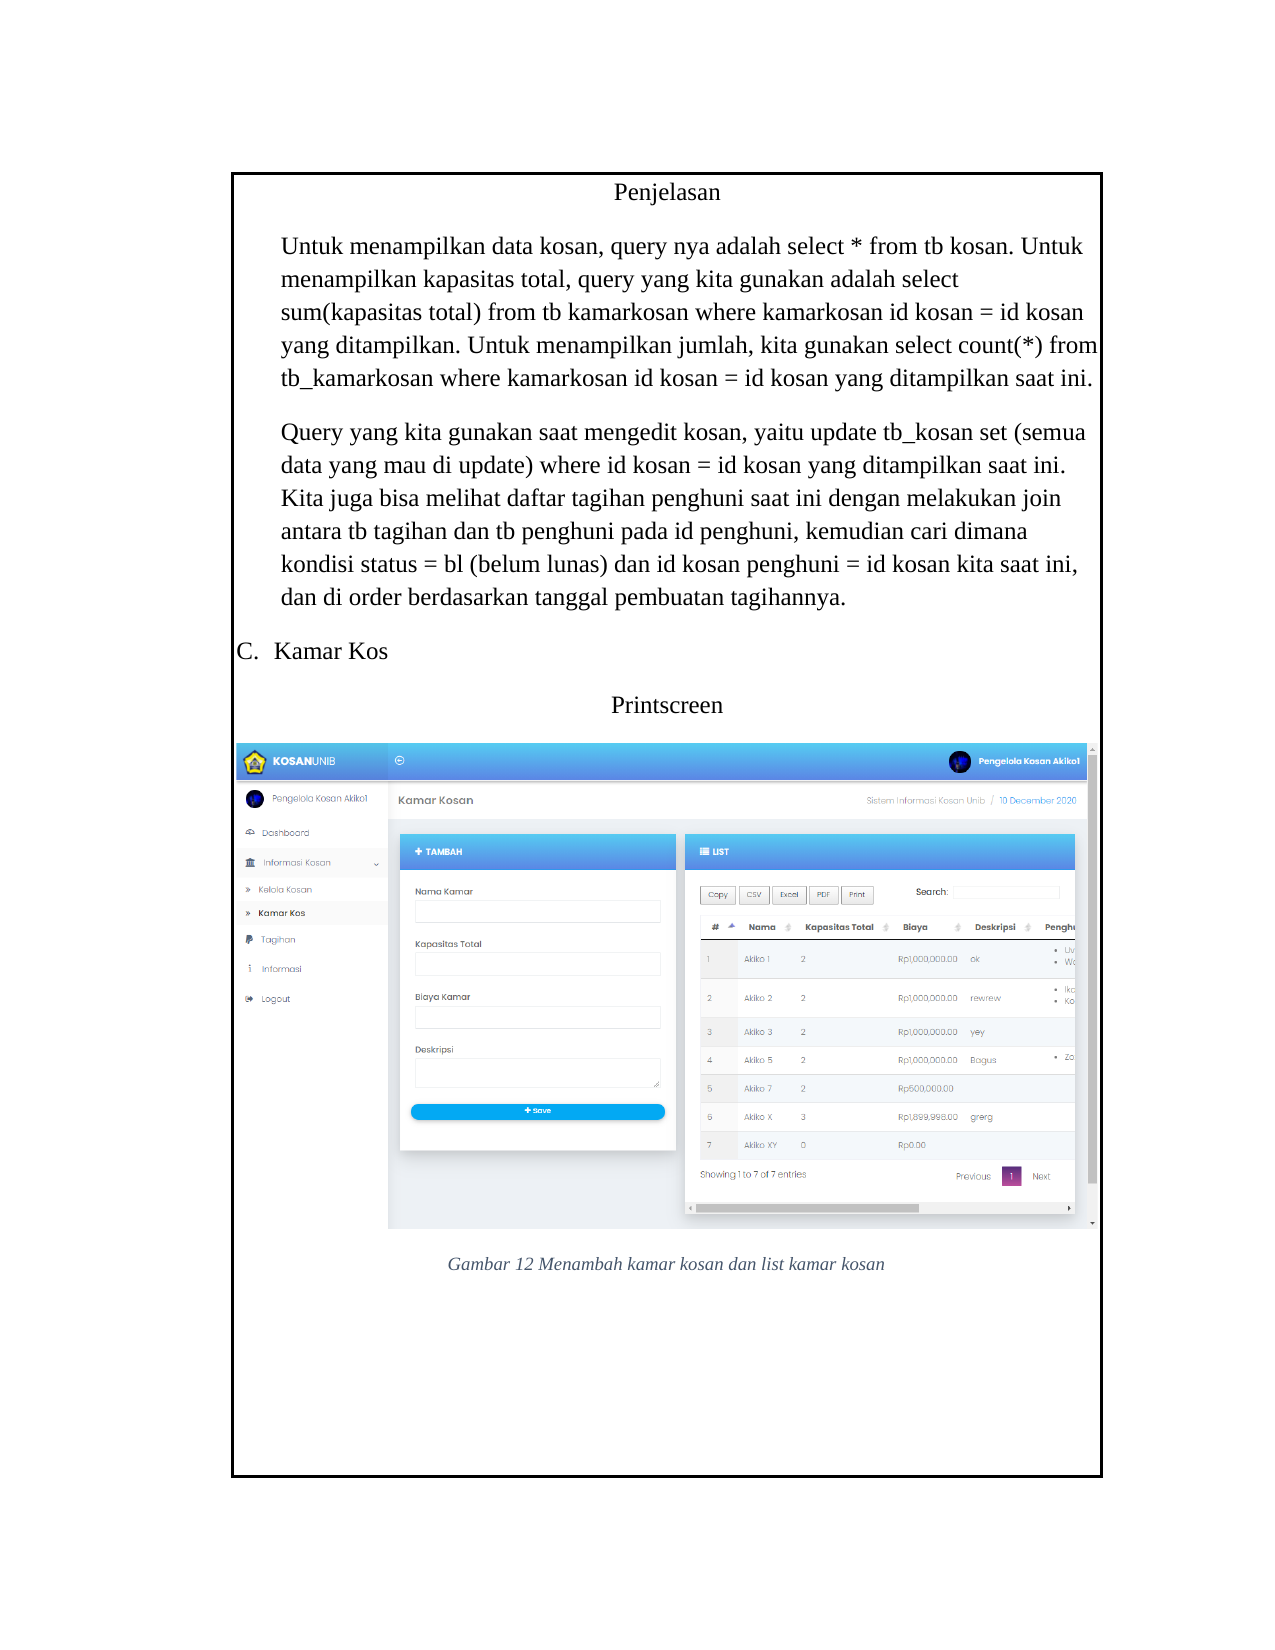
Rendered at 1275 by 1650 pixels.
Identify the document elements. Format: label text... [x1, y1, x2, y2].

text Printscreen [236, 690, 1098, 718]
text Untuk menampilkan data kosan, query nya adalah select * from tb kosan. Untuk menampilkan kapasitas total, query yang kita gunakan adalah select sum(kapasitas total) from tb kamarkosan where kamarkosan id kosan = id kosan yang ditampilkan. Untuk menampilkan jumlah, kita gunakan select count(*) from tb_kamarkosan where kamarkosan id kosan = id kosan yang ditampilkan saat ini. [281, 231, 1098, 392]
text Gambar 12 Menambah kamar kosan dan list kamar kosan [236, 1253, 1098, 1275]
text Query yang kita gunakan saat mengedit kosan, yaitu update tb_kosan set (semua data yang mau di update) where id kosan = id kosan yang ditampilkan saat ini. Kita juga bisa melihat daftar tagihan penghuni saat ini dengan melakukan join antara tb tagihan dan tb penghuni pada id penghuni, kemudian cari dimana kondisi status = bl (belum lunas) dan id kosan penghuni = id kosan kita saat ini, dan di order berdasarkan tanggal pembuatan tagihannya. [281, 417, 1098, 611]
picture [236, 743, 1098, 1229]
list Kamar Kos [236, 636, 1098, 665]
text Penjelasan [236, 177, 1098, 206]
